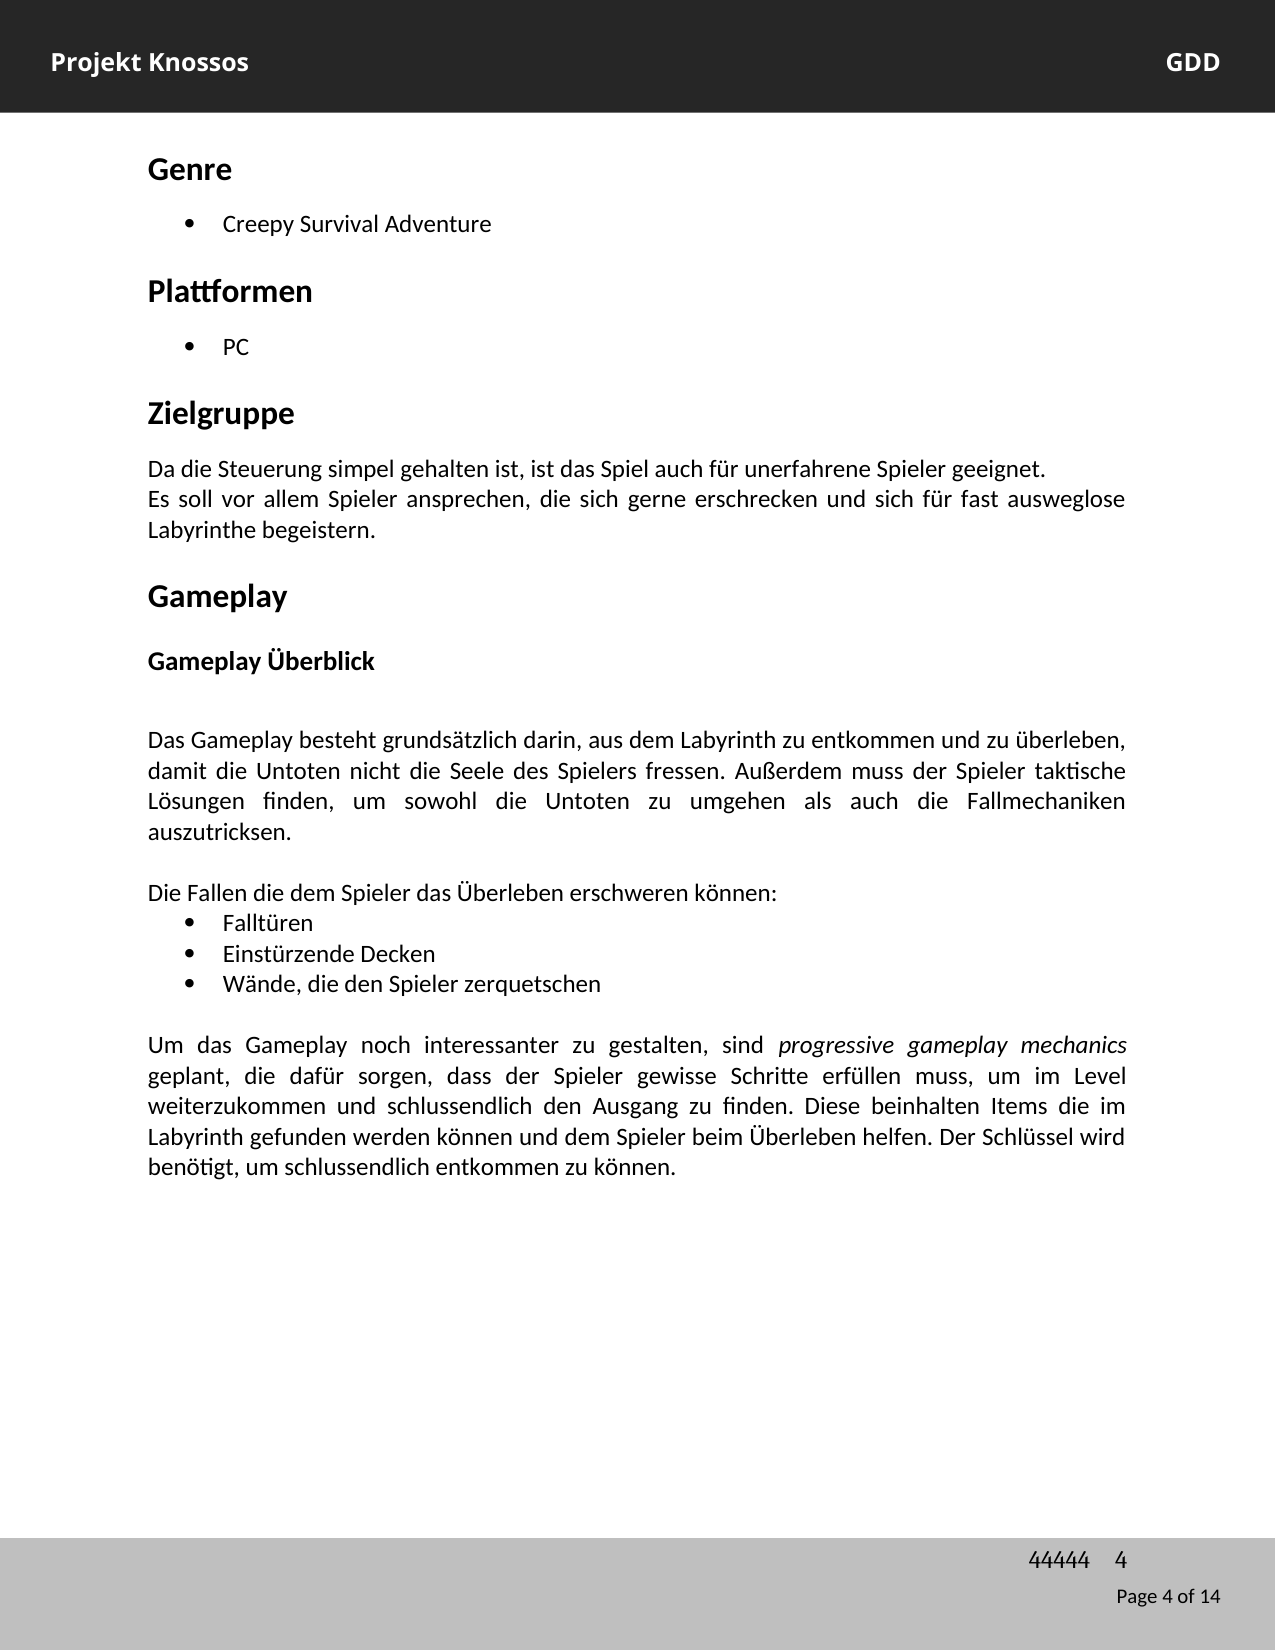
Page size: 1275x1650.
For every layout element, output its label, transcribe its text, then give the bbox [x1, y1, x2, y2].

text Das Gameplay besteht grundsätzlich darin, aus dem Labyrinth zu entkommen und zu überleben, damit die Untoten nicht die Seele des Spielers fressen. Außerdem muss der Spieler taktische Lösungen finden, um sowohl die Untoten zu umgehen als auch die Fallmechaniken auszutricksen. [148, 724, 1127, 846]
text Die Fallen die dem Spieler das Überleben erschweren können: [148, 877, 1127, 907]
list Wände, die den Spieler zerquetschen [185, 968, 1127, 999]
text Da die Steuerung simpel gehalten ist, ist das Spiel auch für unerfahrene Spieler geeignet. [148, 453, 1127, 483]
subtitle Plattformen [148, 270, 1127, 310]
subtitle Zielgruppe [148, 392, 1127, 432]
subtitle Genre [148, 148, 1127, 188]
list PC [185, 331, 1127, 361]
list Einstürzende Decken [185, 938, 1127, 968]
text Um das Gameplay noch interessanter zu gestalten, sind progressive gameplay mechanics geplant, die dafür sorgen, dass der Spieler gewisse Schritte erfüllen muss, um im Level weiterzukommen und schlussendlich den Ausgang zu finden. Diese beinhalten Items die im Labyrinth gefunden werden können und dem Spieler beim Überleben helfen. Der Schlüssel wird benötigt, um schlussendlich entkommen zu können. [148, 1029, 1127, 1182]
text Es soll vor allem Spieler ansprechen, die sich gerne erschrecken und sich für fast ausweglose Labyrinthe begeistern. [148, 483, 1127, 544]
list Creepy Survival Adventure [185, 209, 1127, 239]
subtitle Gameplay [148, 575, 1127, 616]
list Falltüren [185, 907, 1127, 938]
subtitle Gameplay Überblick [148, 644, 1127, 677]
